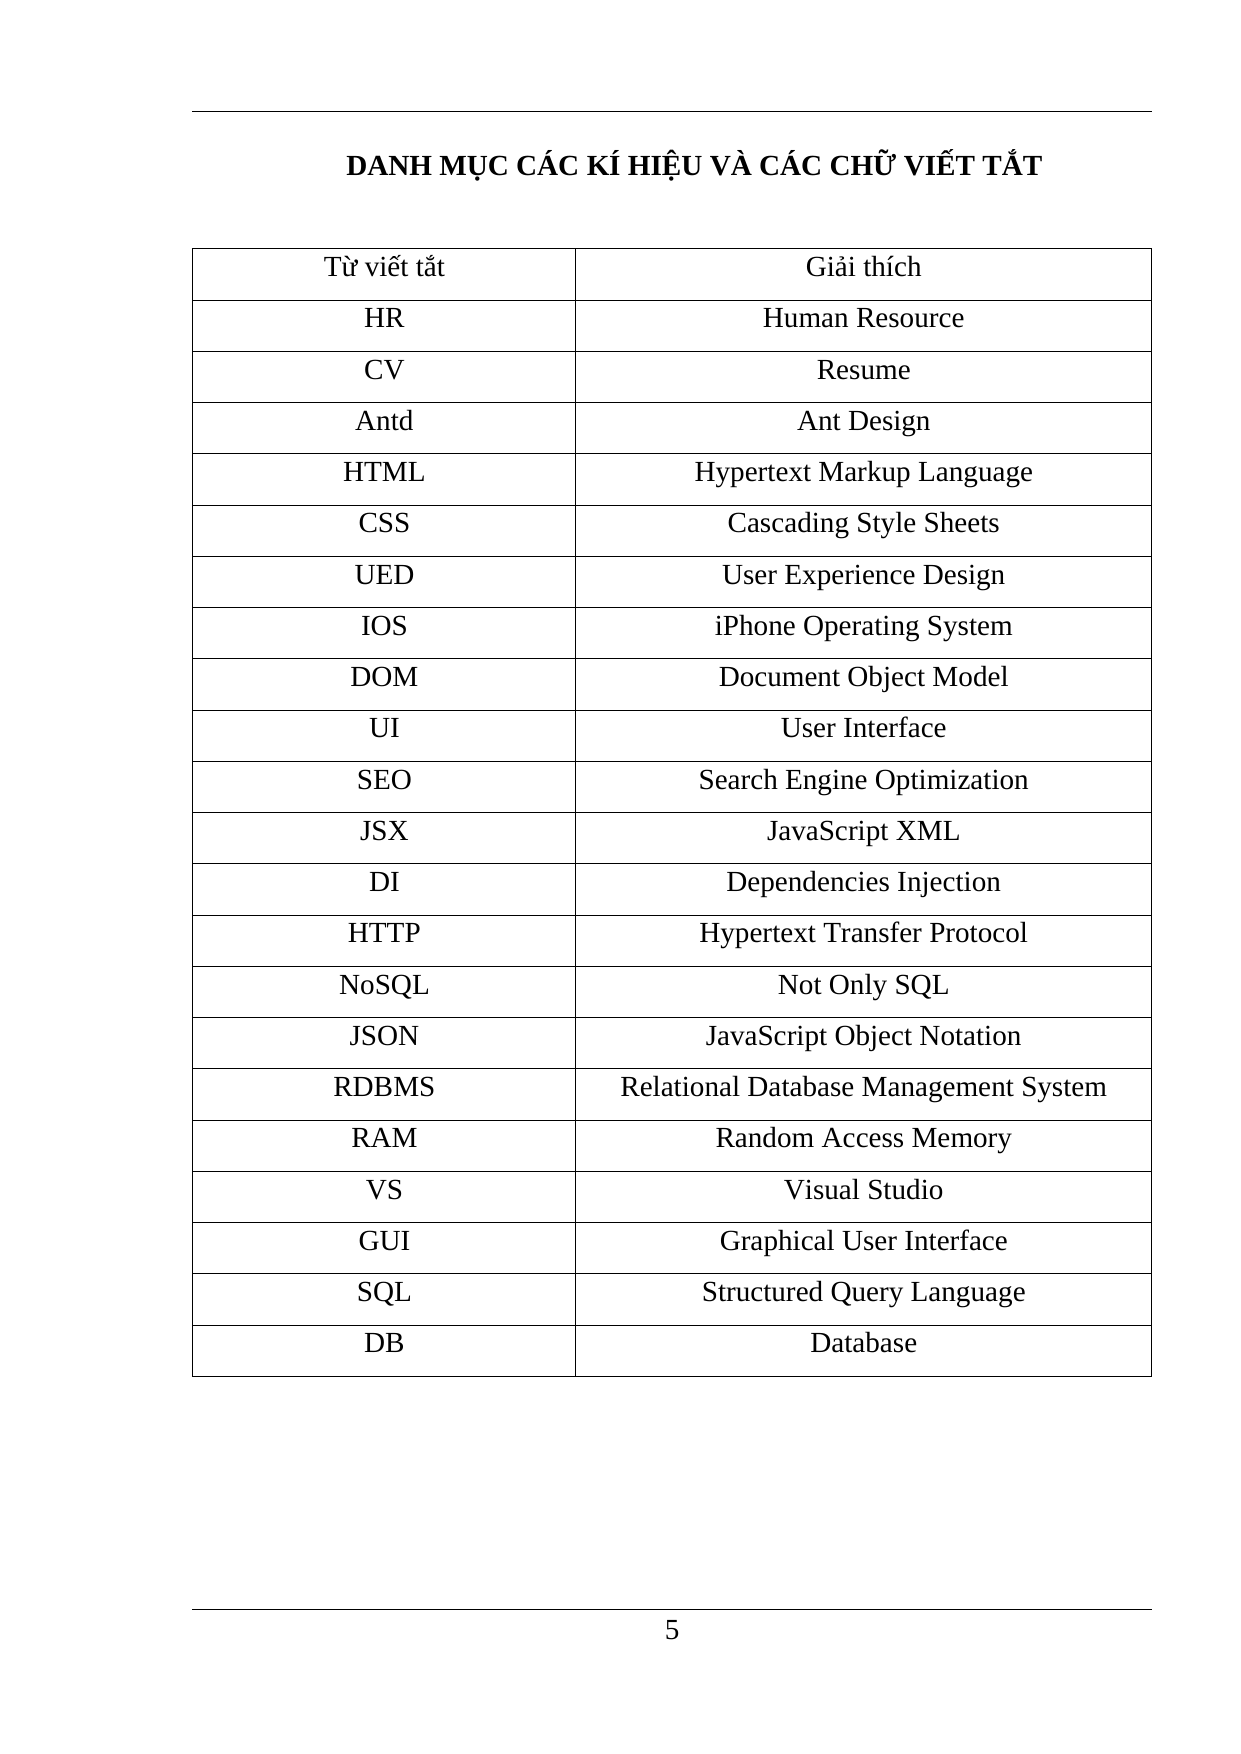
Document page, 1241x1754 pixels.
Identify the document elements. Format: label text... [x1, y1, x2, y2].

table_cell Human Resource [576, 301, 1151, 351]
table_cell Not Only SQL [576, 967, 1151, 1017]
table_cell JSX [193, 813, 575, 863]
table_cell VS [193, 1172, 575, 1222]
table_cell Hypertext Markup Language [576, 454, 1151, 504]
table_cell Ant Design [576, 403, 1151, 453]
table_cell RAM [193, 1121, 575, 1171]
table_header Từ viết tắt [193, 249, 575, 299]
table_cell JavaScript XML [576, 813, 1151, 863]
table_cell Database [576, 1326, 1151, 1376]
table_cell SEO [193, 762, 575, 812]
table_cell CV [193, 352, 575, 402]
table_cell HTTP [193, 916, 575, 966]
table_cell Antd [193, 403, 575, 453]
table_cell JavaScript Object Notation [576, 1018, 1151, 1068]
table_cell JSON [193, 1018, 575, 1068]
table_cell NoSQL [193, 967, 575, 1017]
table_cell Structured Query Language [576, 1274, 1151, 1324]
table_cell UED [193, 557, 575, 607]
table_cell SQL [193, 1274, 575, 1324]
table_cell RDBMS [193, 1069, 575, 1119]
table_cell DI [193, 864, 575, 914]
table_cell Resume [576, 352, 1151, 402]
table_cell DOM [193, 659, 575, 709]
table_cell Search Engine Optimization [576, 762, 1151, 812]
table_cell Hypertext Transfer Protocol [576, 916, 1151, 966]
table_cell Document Object Model [576, 659, 1151, 709]
table_cell GUI [193, 1223, 575, 1273]
table_cell Dependencies Injection [576, 864, 1151, 914]
table_cell Graphical User Interface [576, 1223, 1151, 1273]
table_cell Cascading Style Sheets [576, 506, 1151, 556]
table_cell UI [193, 711, 575, 761]
subtitle DANH MỤC CÁC KÍ HIỆU VÀ CÁC CHỮ VIẾT TẮT [237, 148, 1152, 181]
table_cell Random Access Memory [576, 1121, 1151, 1171]
table_cell Relational Database Management System [576, 1069, 1151, 1119]
table_cell IOS [193, 608, 575, 658]
table_cell CSS [193, 506, 575, 556]
table_cell DB [193, 1326, 575, 1376]
table_cell User Experience Design [576, 557, 1151, 607]
table_cell HTML [193, 454, 575, 504]
table_cell Visual Studio [576, 1172, 1151, 1222]
table_header Giải thích [576, 249, 1151, 299]
table_cell User Interface [576, 711, 1151, 761]
table_cell iPhone Operating System [576, 608, 1151, 658]
table_cell HR [193, 301, 575, 351]
